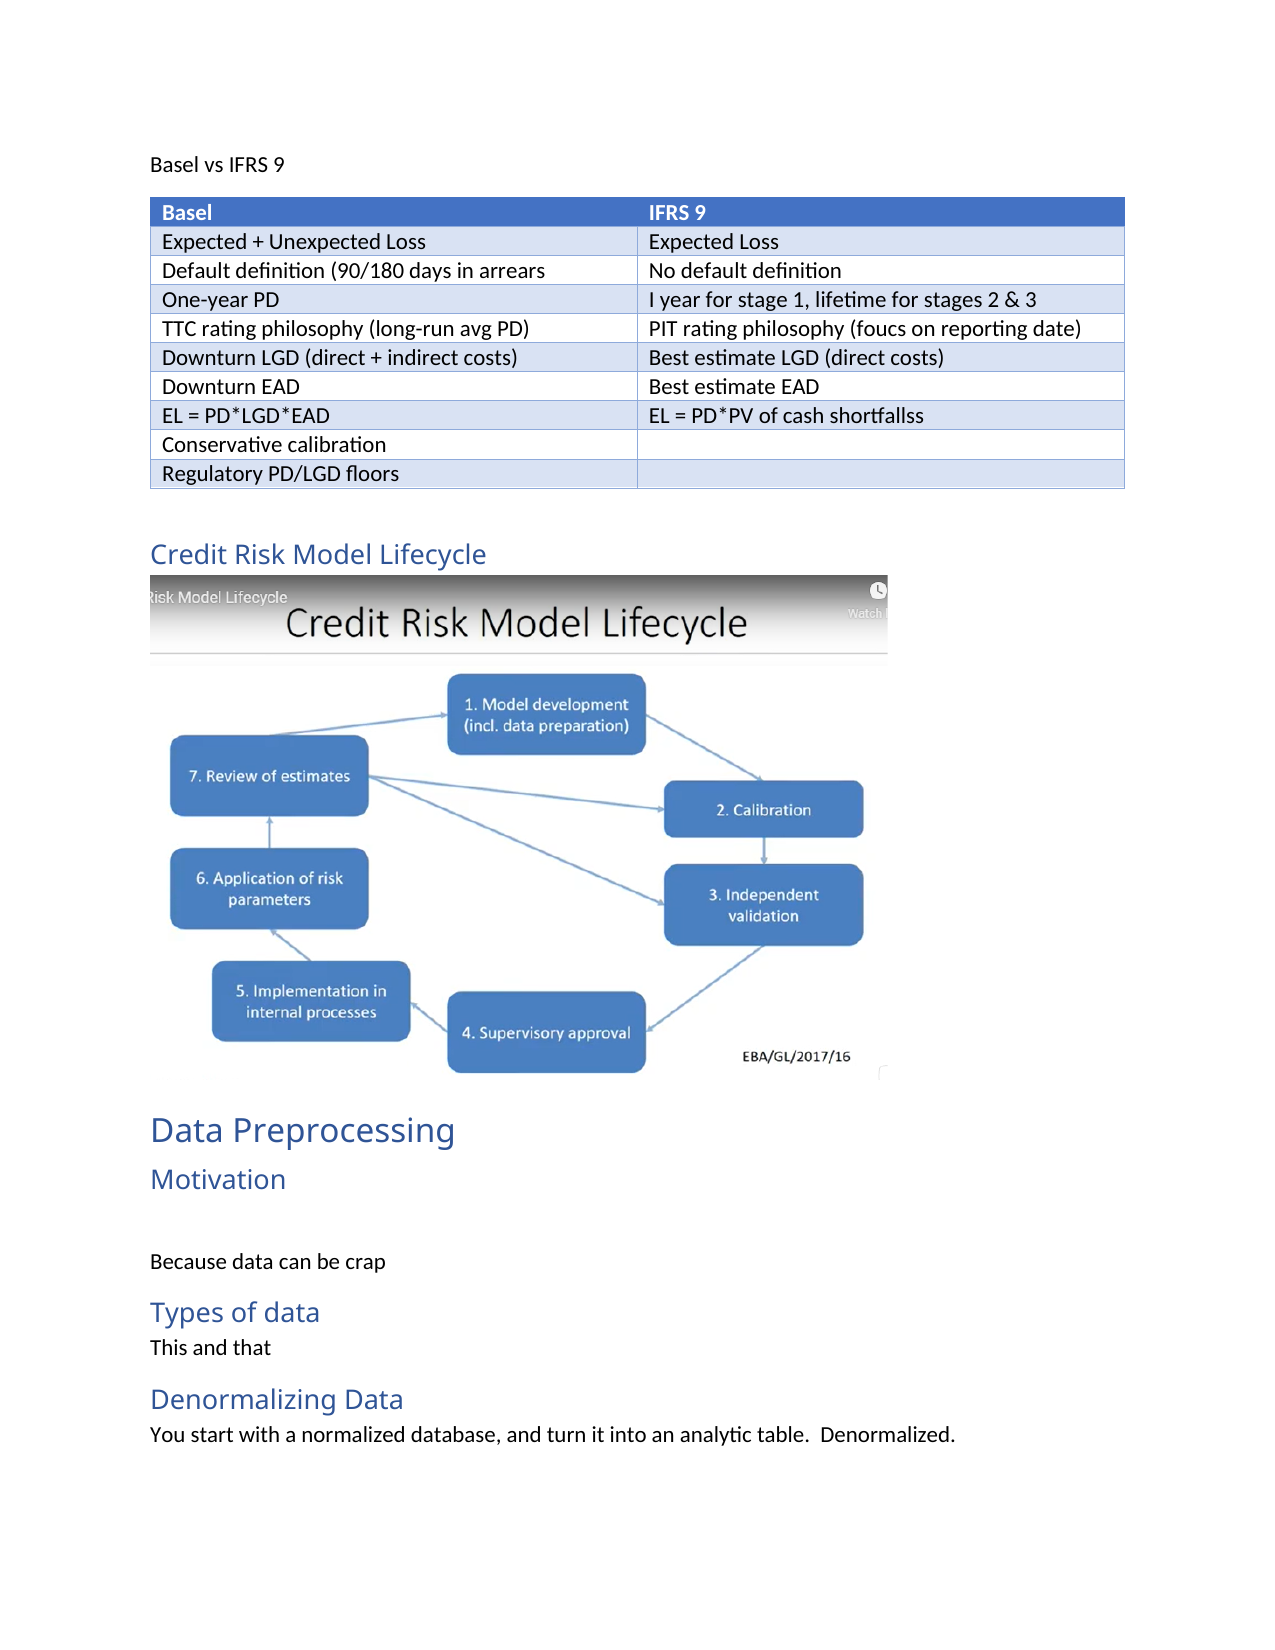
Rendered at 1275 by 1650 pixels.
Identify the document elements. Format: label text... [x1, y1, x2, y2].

subtitle Types of data [150, 1294, 1125, 1331]
subtitle Motivation [150, 1160, 1125, 1197]
text Basel vs IFRS 9 [150, 150, 1125, 178]
table_cell Downturn EAD [151, 372, 637, 400]
table_cell One-year PD [151, 285, 637, 313]
picture [150, 575, 888, 1080]
subtitle Denormalizing Data [150, 1380, 1125, 1417]
table_cell Regulatory PD/LGD floors [151, 460, 637, 487]
table_cell [638, 430, 1124, 458]
table_cell No default definition [638, 256, 1124, 284]
subtitle Data Preprocessing [150, 1107, 1125, 1152]
table_header Basel [151, 198, 637, 226]
text You start with a normalized database, and turn it into an analytic table. Denormalized. [150, 1420, 1125, 1448]
table_header IFRS 9 [638, 198, 1124, 226]
text This and that [150, 1333, 1125, 1362]
table_cell Expected + Unexpected Loss [151, 227, 637, 255]
table_cell Default definition (90/180 days in arrears [151, 256, 637, 284]
table_cell EL = PD*LGD*EAD [151, 401, 637, 429]
table_cell Downturn LGD (direct + indirect costs) [151, 343, 637, 371]
subtitle Credit Risk Model Lifecycle [150, 535, 1125, 572]
table_cell Best estimate EAD [638, 372, 1124, 400]
text Because data can be crap [150, 1247, 1125, 1275]
table_cell EL = PD*PV of cash shortfallss [638, 401, 1124, 429]
table_cell Conservative calibration [151, 430, 637, 458]
table_cell [638, 460, 1124, 487]
table_cell TTC rating philosophy (long-run avg PD) [151, 314, 637, 342]
table_cell Expected Loss [638, 227, 1124, 255]
table_cell Best estimate LGD (direct costs) [638, 343, 1124, 371]
table_cell I year for stage 1, lifetime for stages 2 & 3 [638, 285, 1124, 313]
table_cell PIT rating philosophy (foucs on reporting date) [638, 314, 1124, 342]
